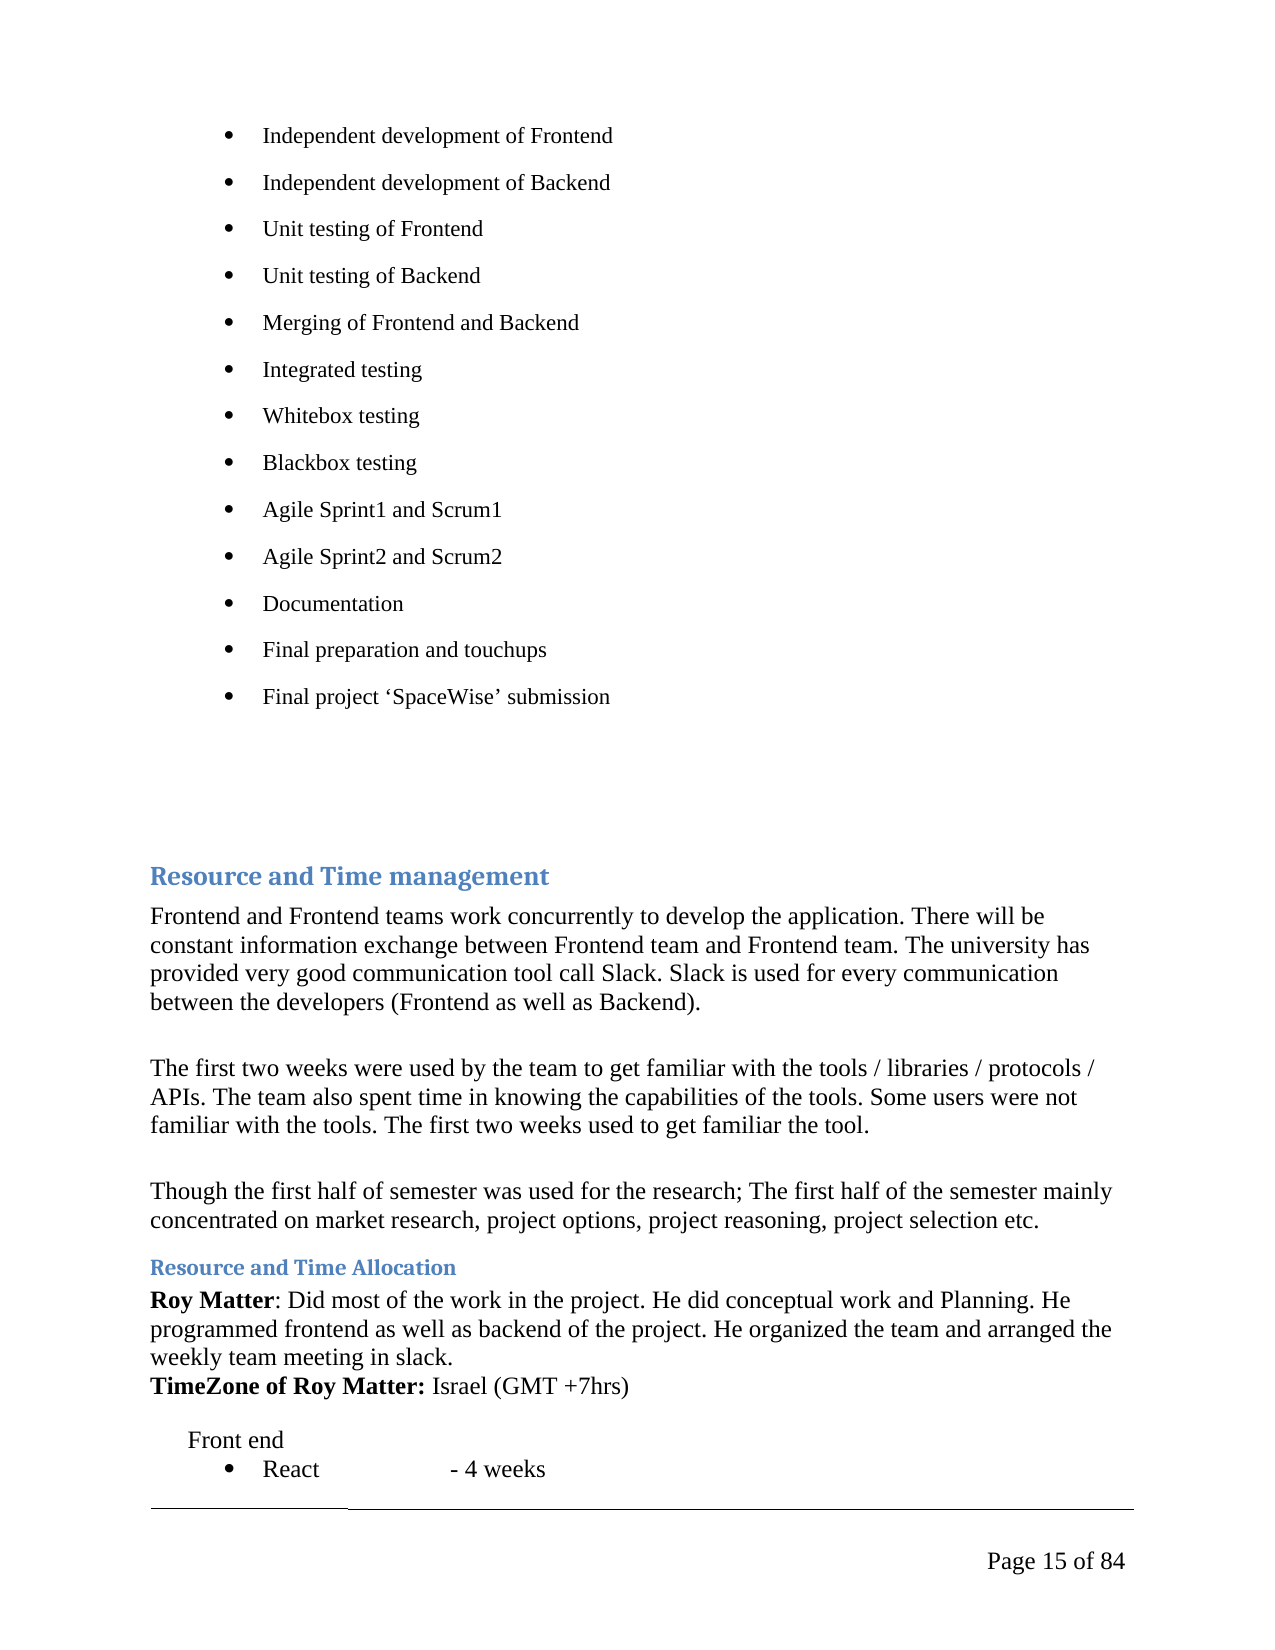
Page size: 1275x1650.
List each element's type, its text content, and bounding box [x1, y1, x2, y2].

text Front end [187, 1425, 1125, 1454]
list Merging of Frontend and Backend [225, 309, 1125, 335]
subtitle Resource and Time Allocation [150, 1255, 1125, 1281]
list Unit testing of Frontend [225, 215, 1125, 242]
text The first two weeks were used by the team to get familiar with the tools / libraries / protocols / APIs. The team also spent time in knowing the capabilities of the tools. Some users were not familiar with the tools. The first two weeks used to get familiar the tool. [150, 1053, 1125, 1139]
text Roy Matter: Did most of the work in the project. He did conceptual work and Planning. He programmed frontend as well as backend of the project. He organized the team and arranged the weekly team meeting in slack. [150, 1285, 1125, 1371]
list Agile Sprint1 and Scrum1 [225, 496, 1125, 522]
list Whitebox testing [225, 402, 1125, 429]
text TimeZone of Roy Matter: Israel (GMT +7hrs) [150, 1371, 1125, 1400]
text Though the first half of semester was used for the research; The first half of the semester mainly concentrated on market research, project options, project reasoning, project selection etc. [150, 1176, 1125, 1234]
list Integrated testing [225, 356, 1125, 382]
list Documentation [225, 589, 1125, 616]
text Frontend and Frontend teams work concurrently to develop the application. There will be constant information exchange between Frontend team and Frontend team. The university has provided very good communication tool call Slack. Slack is used for every communication between the developers (Frontend as well as Backend). [150, 901, 1125, 1016]
list Unit testing of Backend [225, 262, 1125, 288]
list Agile Sprint2 and Scrum2 [225, 543, 1125, 569]
list Final project ‘SpaceWise’ submission [225, 683, 1125, 709]
list React - 4 weeks [225, 1454, 1125, 1482]
list Independent development of Backend [225, 169, 1125, 195]
list Final preparation and touchups [225, 636, 1125, 663]
list Blackbox testing [225, 449, 1125, 476]
list Independent development of Frontend [225, 122, 1125, 148]
subtitle Resource and Time management [150, 861, 1125, 892]
